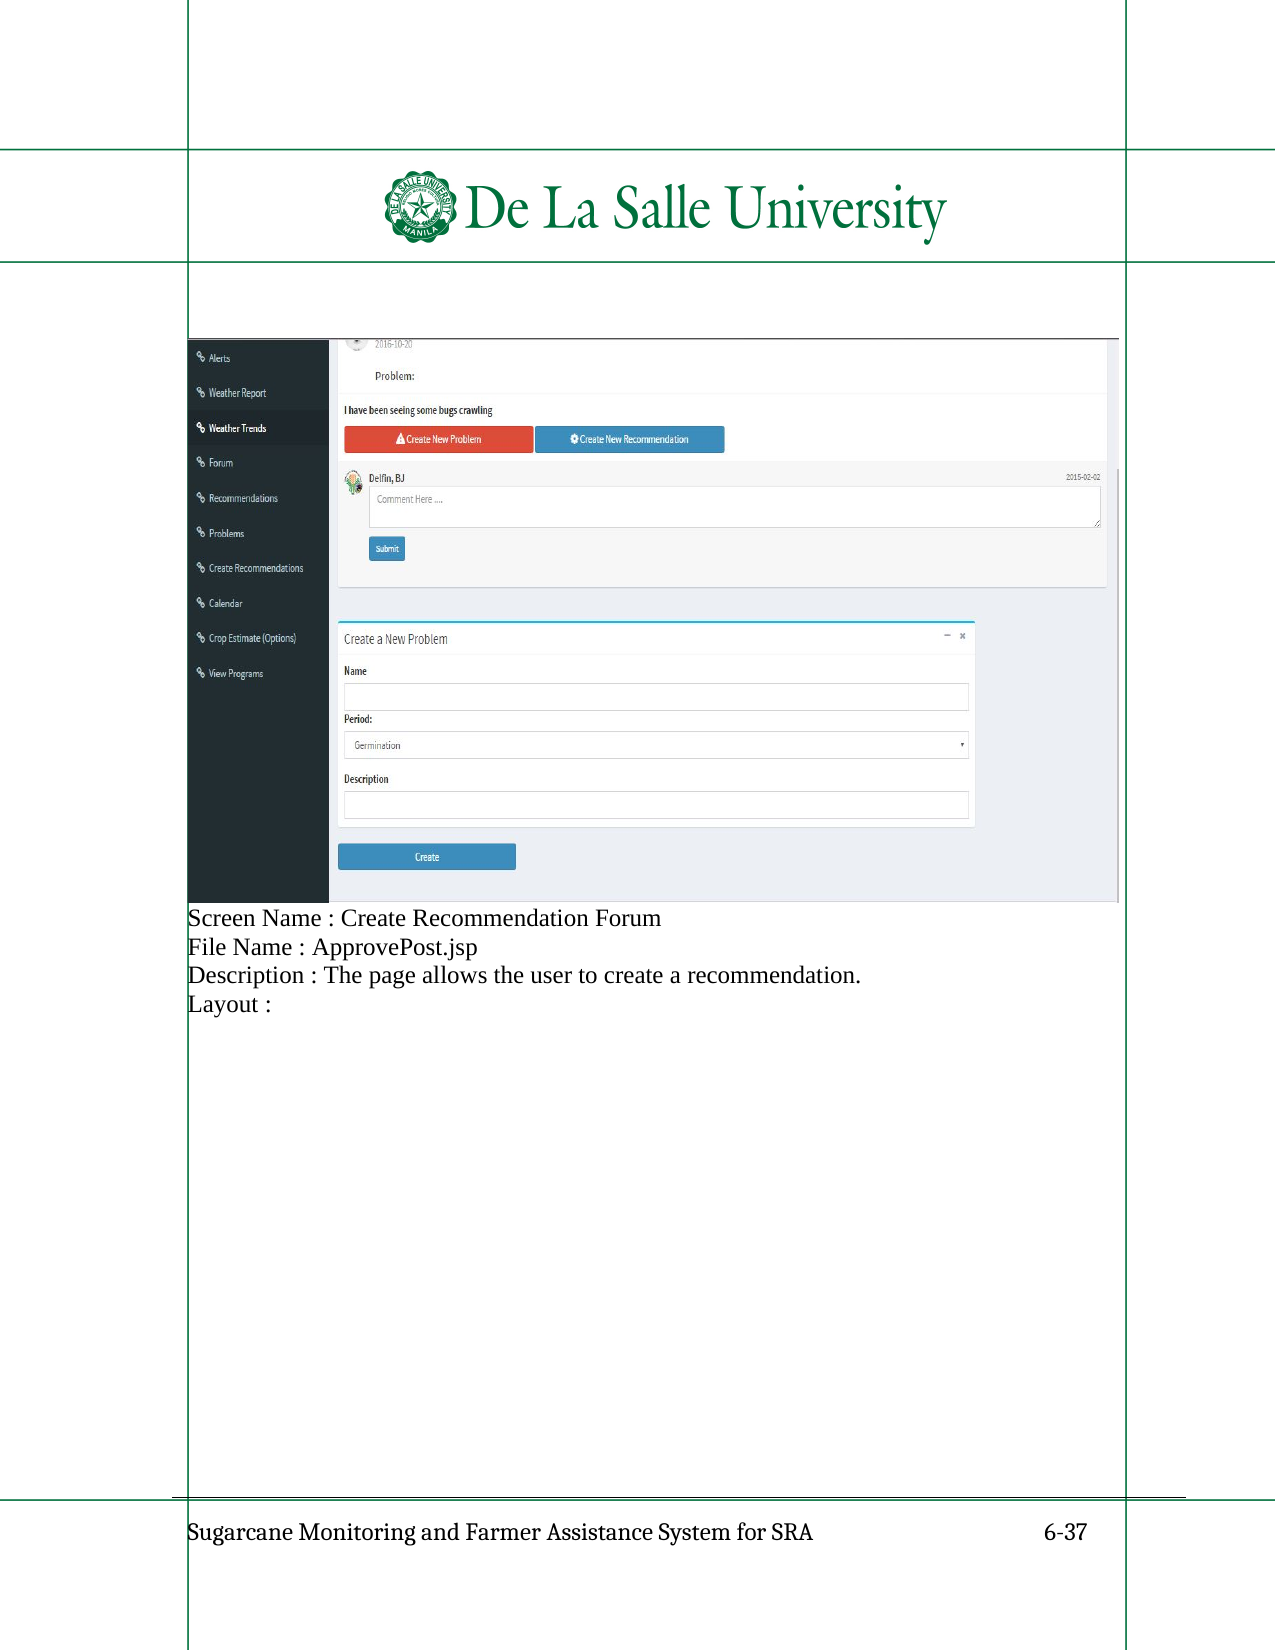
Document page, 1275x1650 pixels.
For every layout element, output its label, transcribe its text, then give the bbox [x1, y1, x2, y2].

text Screen Name : Create Recommendation Forum [187, 903, 1106, 932]
picture [0, 0, 1275, 1650]
text Description : The page allows the user to create a recommendation. [187, 960, 1106, 989]
text File Name : ApprovePost.jsp [187, 932, 1106, 960]
text Layout : [187, 989, 1106, 1018]
